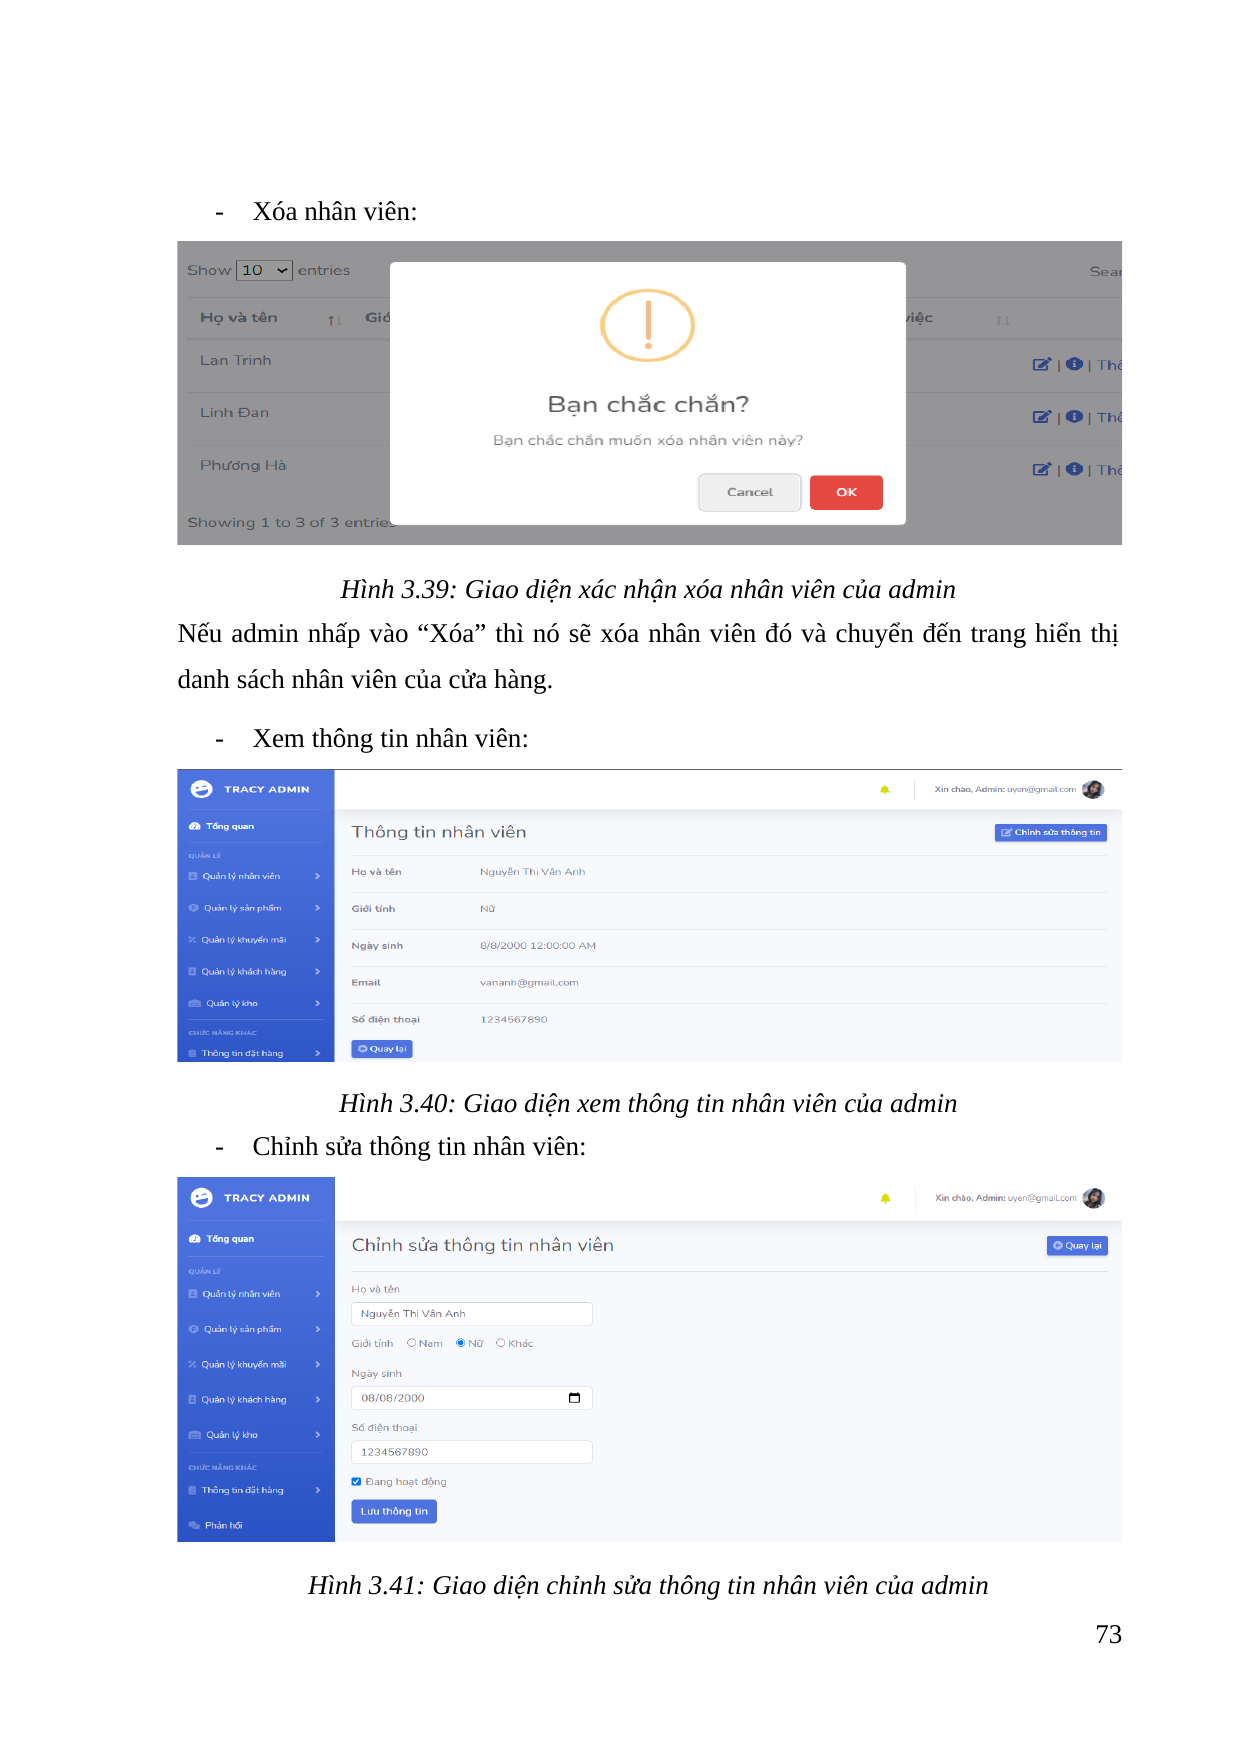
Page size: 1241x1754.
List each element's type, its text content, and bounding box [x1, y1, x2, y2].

text Nếu admin nhấp vào “Xóa” thì nó sẽ xóa nhân viên đó và chuyển đến trang hiển thị danh sách nhân viên của cửa hàng. [177, 617, 1122, 694]
list Xem thông tin nhân viên: [215, 722, 1122, 754]
list Chỉnh sửa thông tin nhân viên: [215, 1130, 1122, 1162]
picture [177, 769, 1123, 1062]
picture [177, 1177, 1123, 1542]
list Xóa nhân viên: [215, 195, 1122, 226]
picture [177, 241, 1123, 545]
